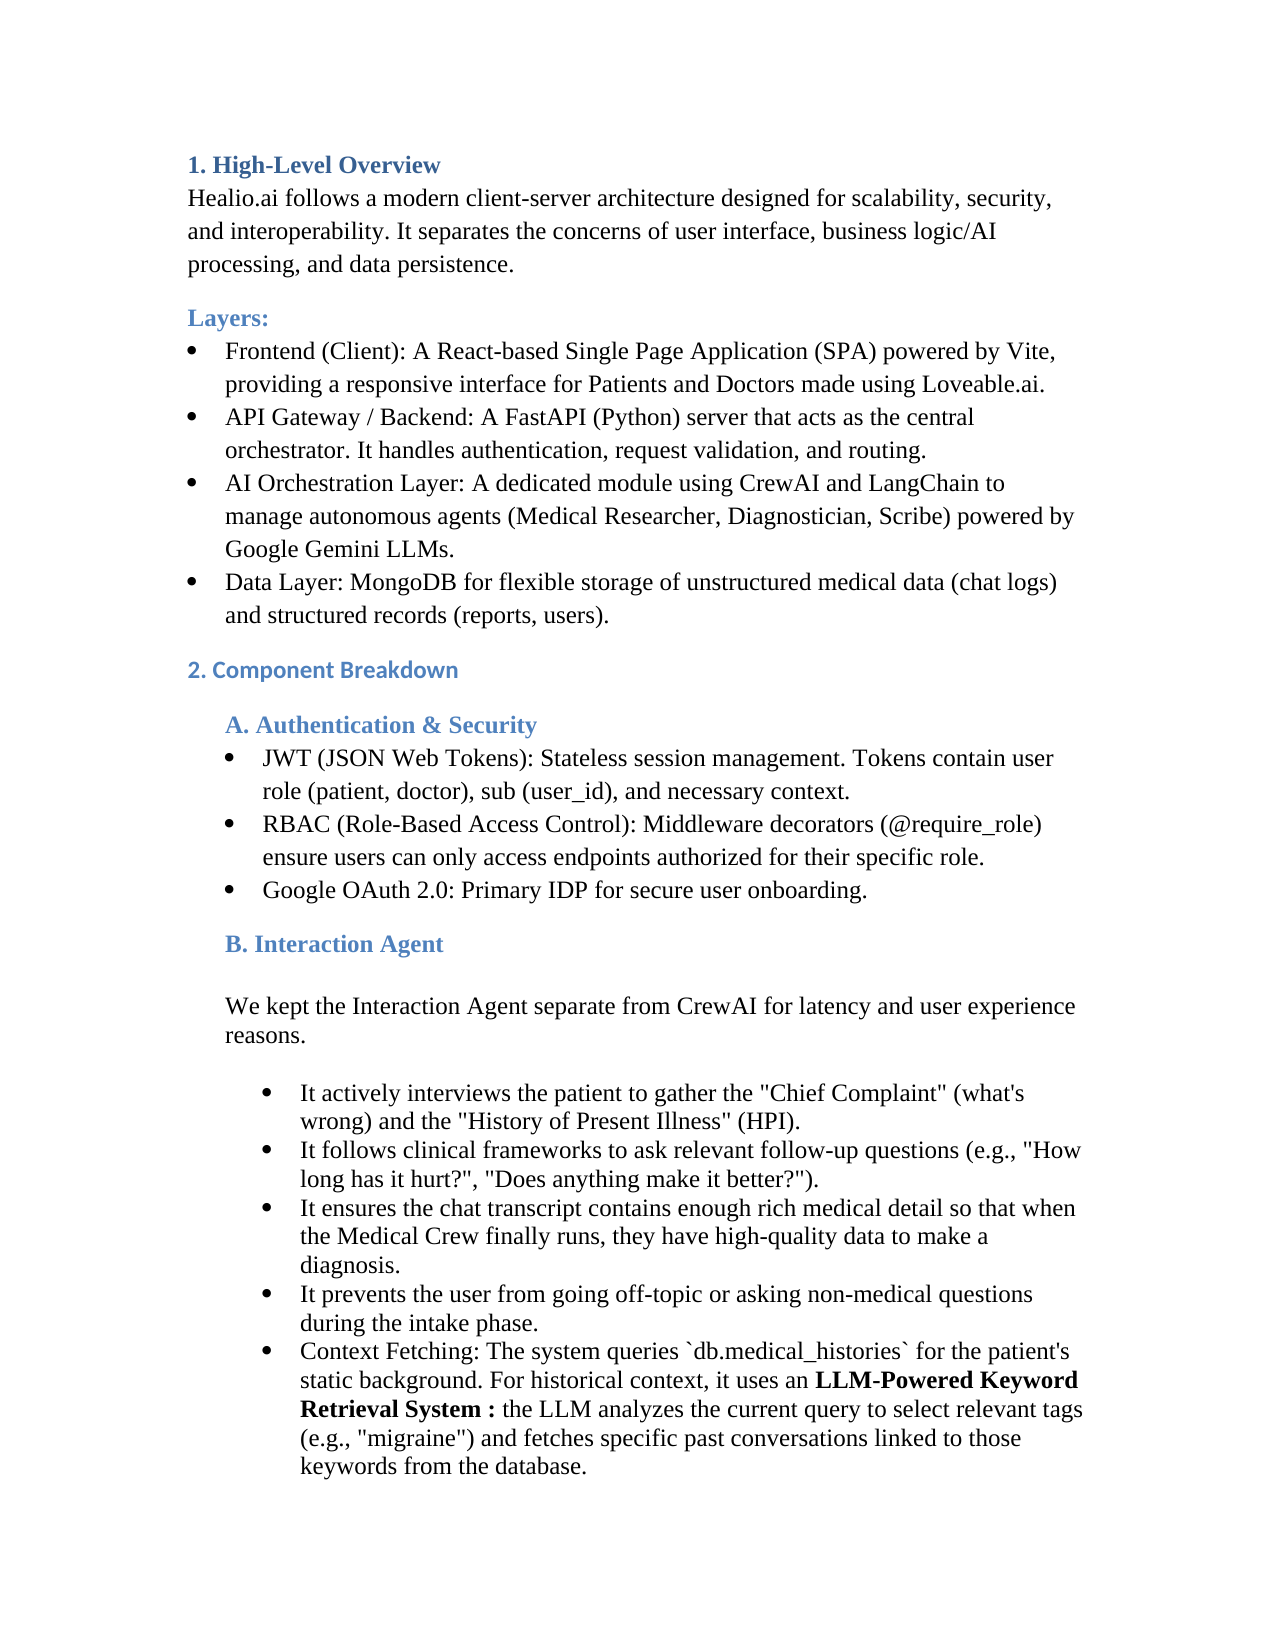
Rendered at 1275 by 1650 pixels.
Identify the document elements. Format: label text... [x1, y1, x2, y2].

subtitle 1. High-Level Overview [187, 695, 1087, 724]
list AI Orchestration Layer: A dedicated module using CrewAI and LangChain to manage autonomous agents (Medical Researcher, Diagnostician, Scribe) powered by Google Gemini LLMs. [187, 1013, 1087, 1108]
list Data Layer: MongoDB for flexible storage of unstructured medical data (chat logs) and structured records (reports, users). [187, 1112, 1087, 1174]
list JWT (JSON Web Tokens): Stateless session management. Tokens contain user role (patient, doctor), sub (user_id), and necessary context. [225, 1288, 1087, 1350]
list RBAC (Role-Based Access Control): Middleware decorators (@require_role) ensure users can only access endpoints authorized for their specific role. [225, 1354, 1087, 1416]
picture [187, 150, 1088, 641]
subtitle Layers: [187, 848, 1087, 877]
subtitle A. Authentication & Security [225, 1255, 1087, 1284]
list Frontend (Client): A React-based Single Page Application (SPA) powered by Vite, providing a responsive interface for Patients and Doctors made using Loveable.ai. [187, 881, 1087, 943]
list Google OAuth 2.0: Primary IDP for secure user onboarding. [225, 1420, 1087, 1449]
text Healio.ai follows a modern client-server architecture designed for scalability, security, and interoperability. It separates the concerns of user interface, business logic/AI processing, and data persistence. [187, 728, 1087, 823]
subtitle 2. Component Breakdown [187, 1199, 1087, 1230]
list API Gateway / Backend: A FastAPI (Python) server that acts as the central orchestrator. It handles authentication, request validation, and routing. [187, 947, 1087, 1009]
